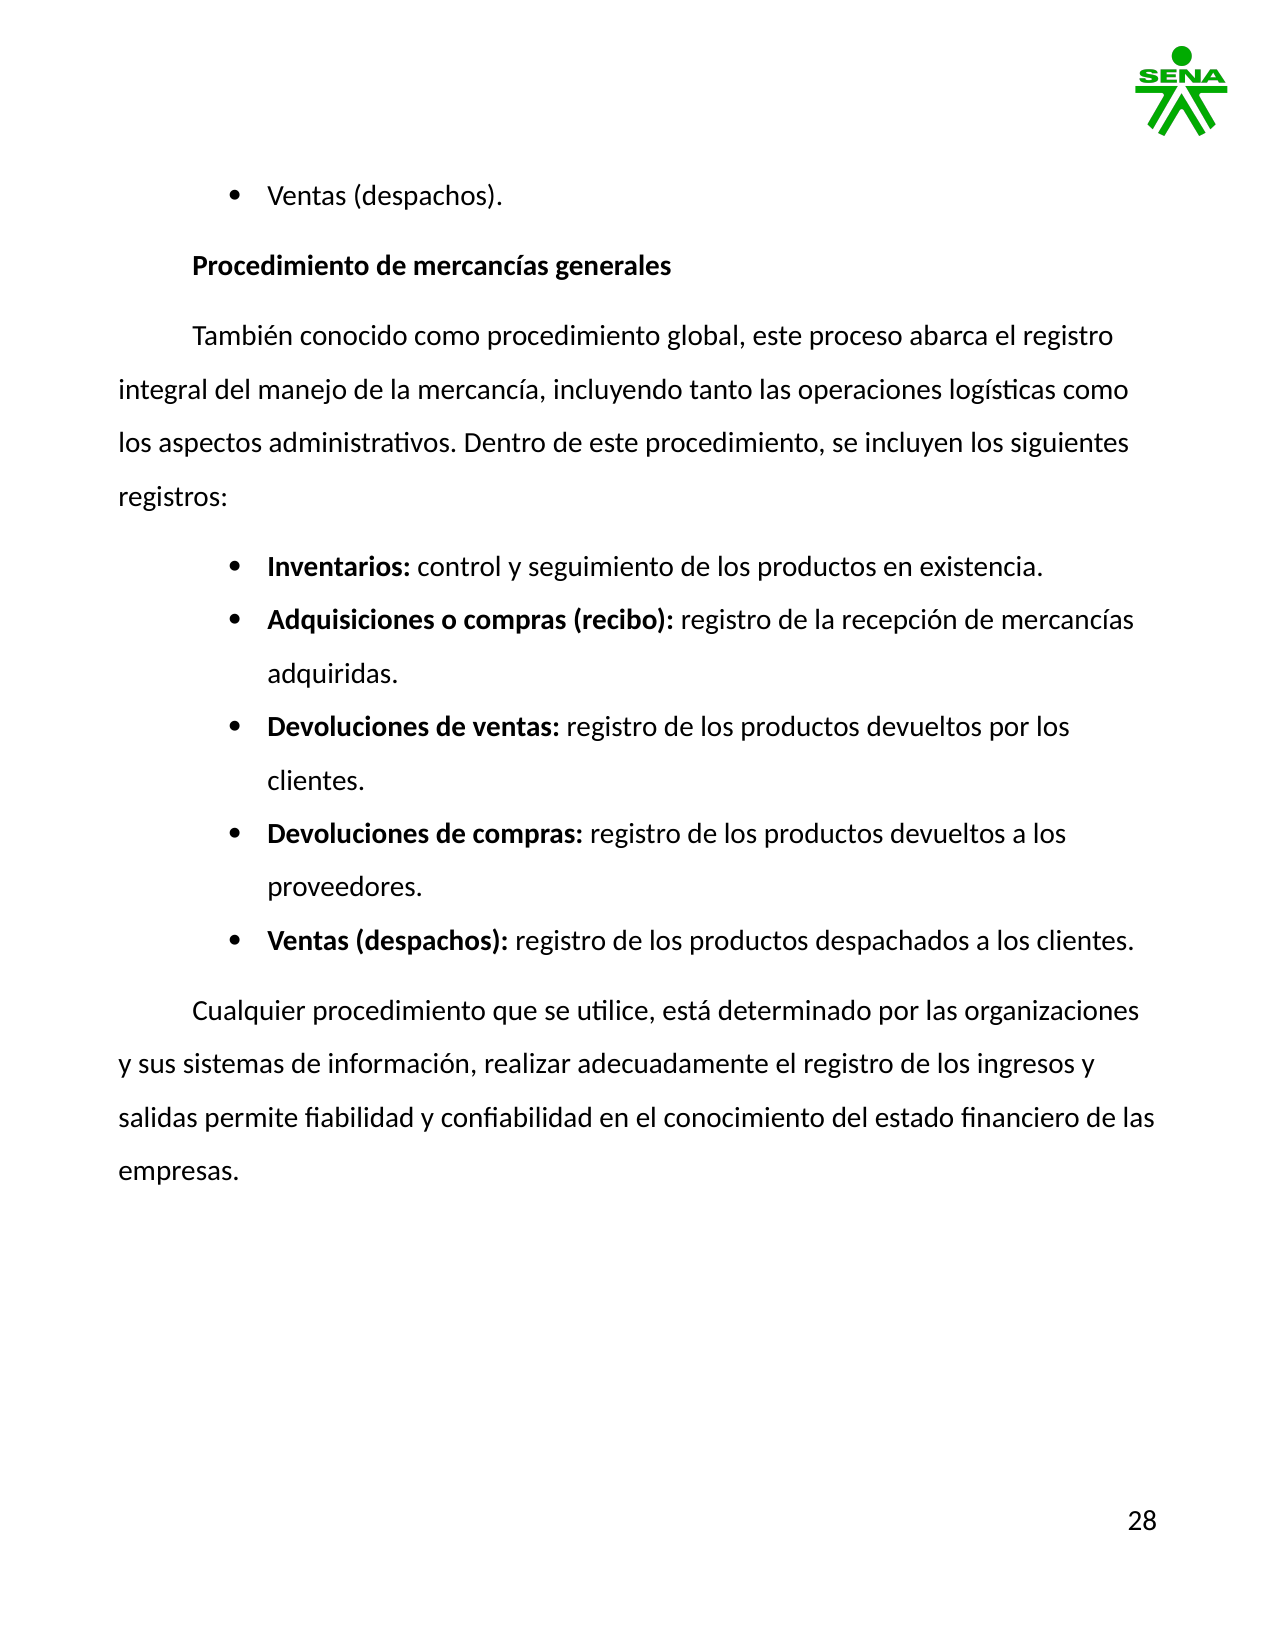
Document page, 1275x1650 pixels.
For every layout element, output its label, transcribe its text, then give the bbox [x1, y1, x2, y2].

text Cualquier procedimiento que se utilice, está determinado por las organizaciones y sus sistemas de información, realizar adecuadamente el registro de los ingresos y salidas permite fiabilidad y confiabilidad en el conocimiento del estado financiero de las empresas. [118, 992, 1157, 1188]
list Devoluciones de compras: registro de los productos devueltos a los proveedores. [229, 815, 1157, 904]
list Inventarios: control y seguimiento de los productos en existencia. [229, 548, 1157, 583]
text Procedimiento de mercancías generales [118, 247, 1157, 283]
list Devoluciones de ventas: registro de los productos devueltos por los clientes. [229, 708, 1157, 797]
list Ventas (despachos): registro de los productos despachados a los clientes. [229, 922, 1157, 957]
picture [1135, 46, 1228, 136]
list Adquisiciones o compras (recibo): registro de la recepción de mercancías adquiridas. [229, 601, 1157, 690]
list Ventas (despachos). [229, 177, 1157, 213]
text También conocido como procedimiento global, este proceso abarca el registro integral del manejo de la mercancía, incluyendo tanto las operaciones logísticas como los aspectos administrativos. Dentro de este procedimiento, se incluyen los siguientes registros: [118, 317, 1157, 513]
